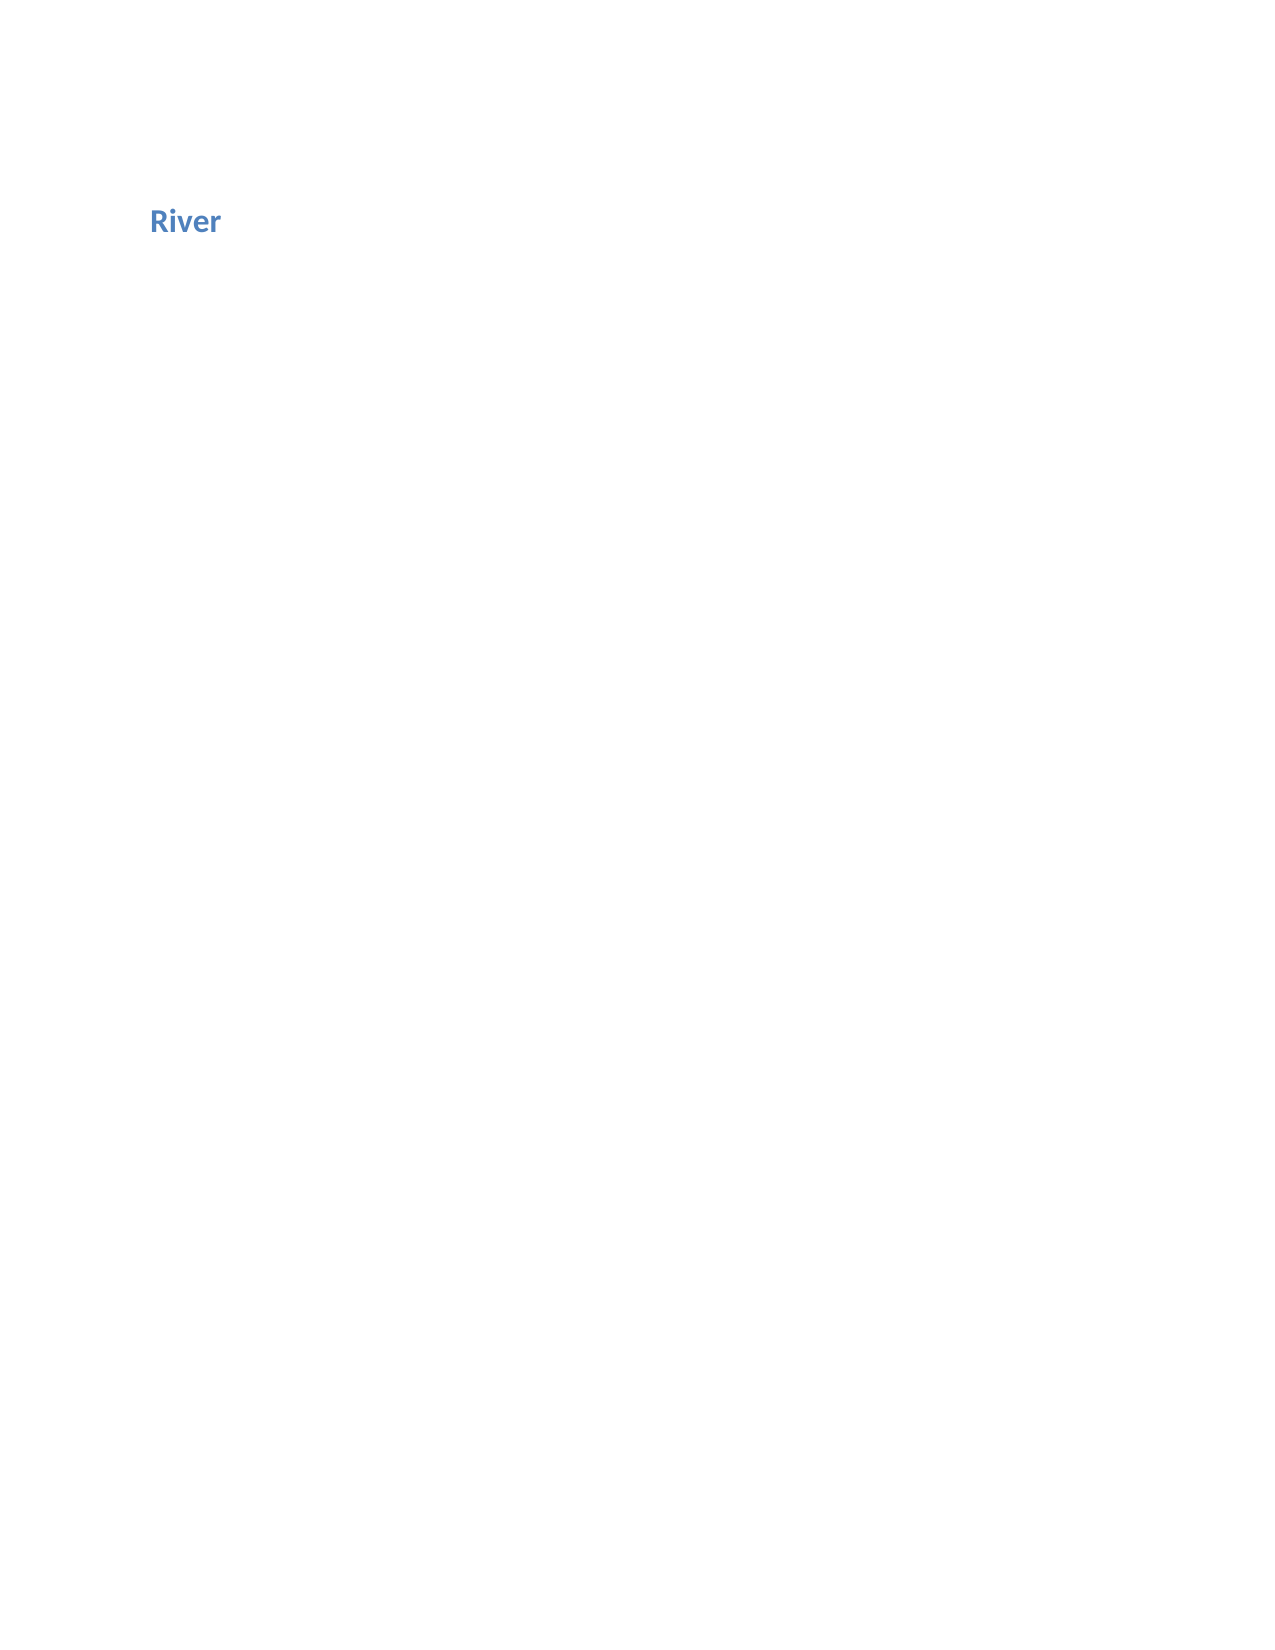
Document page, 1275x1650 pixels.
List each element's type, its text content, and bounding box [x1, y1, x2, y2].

subtitle River [150, 200, 1125, 241]
